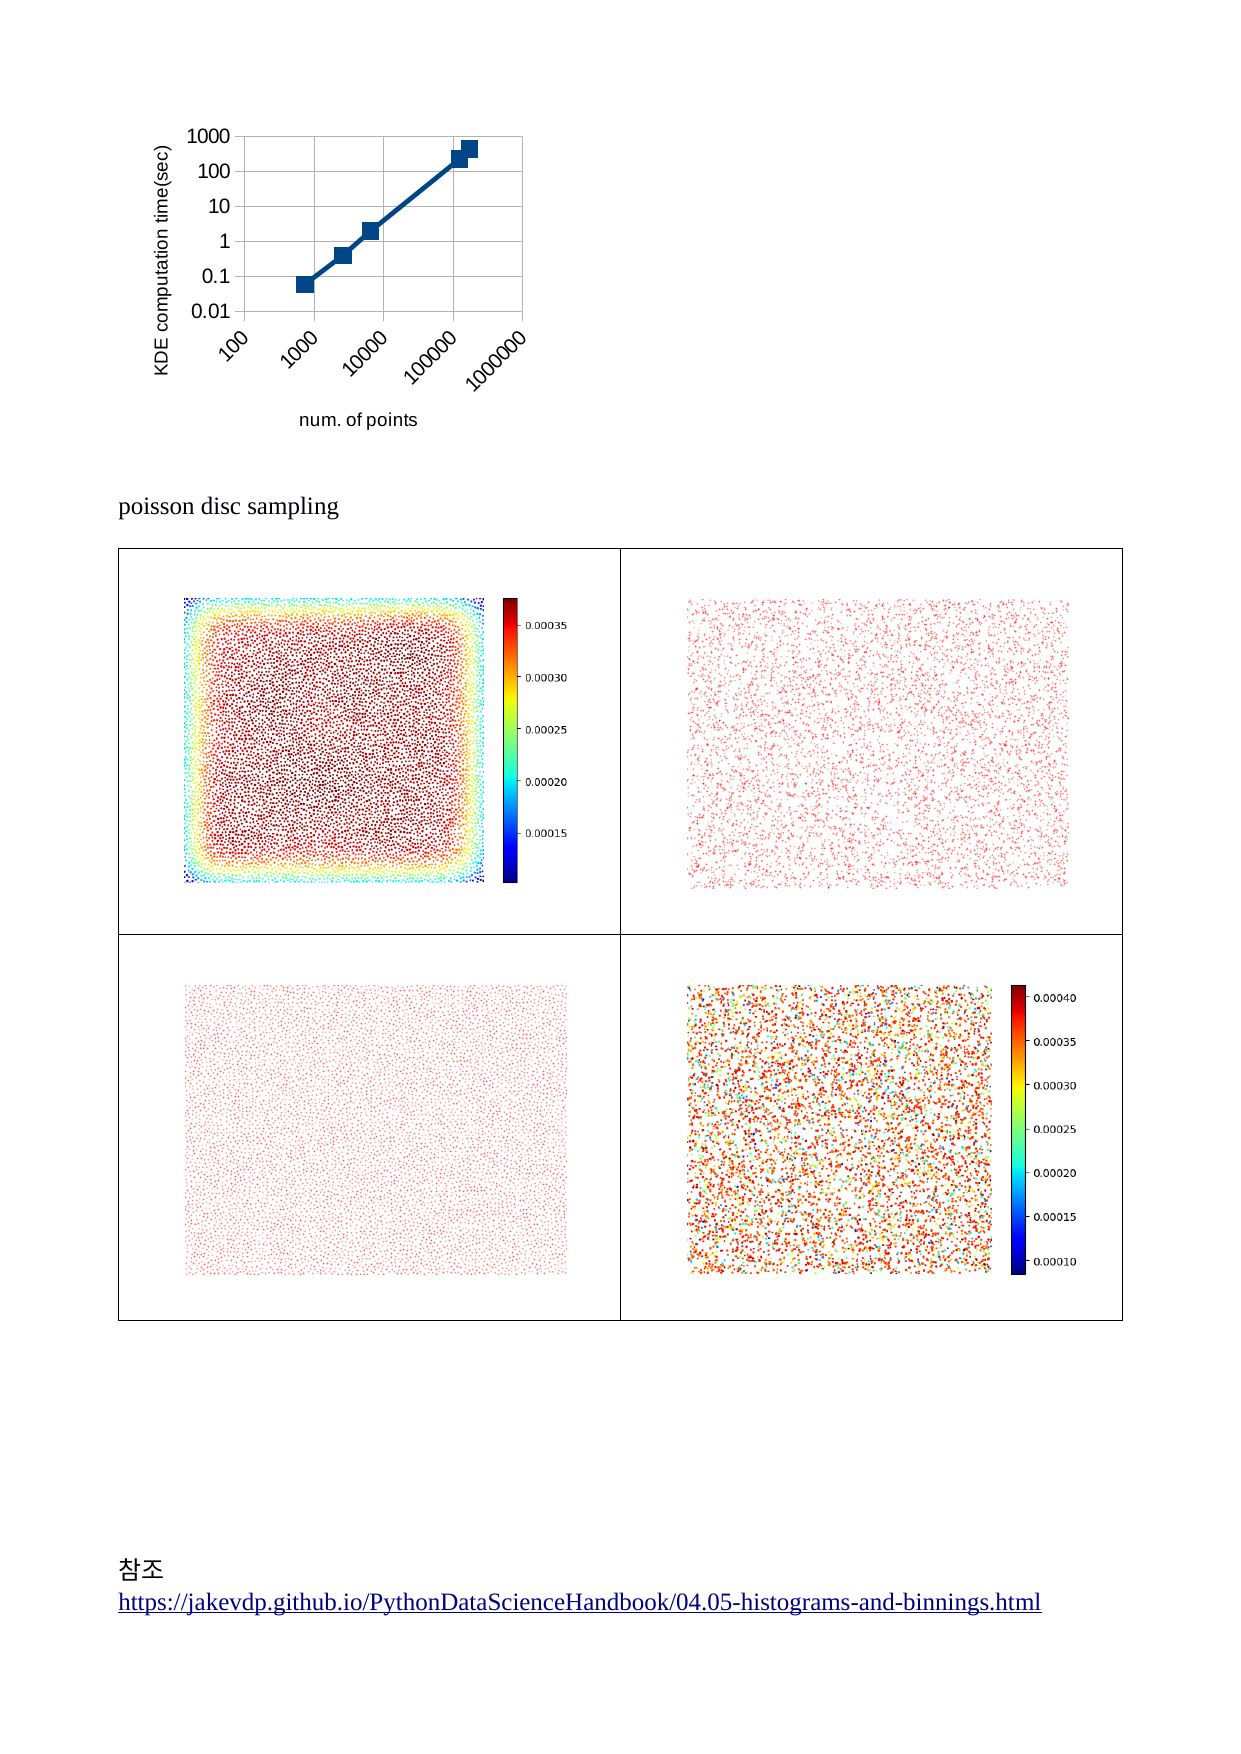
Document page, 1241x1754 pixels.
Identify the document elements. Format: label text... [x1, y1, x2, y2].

table_header [119, 549, 620, 934]
picture [123, 940, 615, 1315]
table_cell [621, 935, 1122, 1320]
text https://jakevdp.github.io/PythonDataScienceHandbook/04.05-histograms-and-binnings.html [118, 1587, 1122, 1616]
text poisson disc sampling [118, 491, 1122, 519]
table_cell [119, 935, 620, 1320]
picture [625, 940, 1117, 1315]
picture [123, 554, 607, 923]
table_header [621, 549, 1122, 934]
picture [625, 554, 1117, 929]
text 참조 [118, 1551, 1122, 1587]
